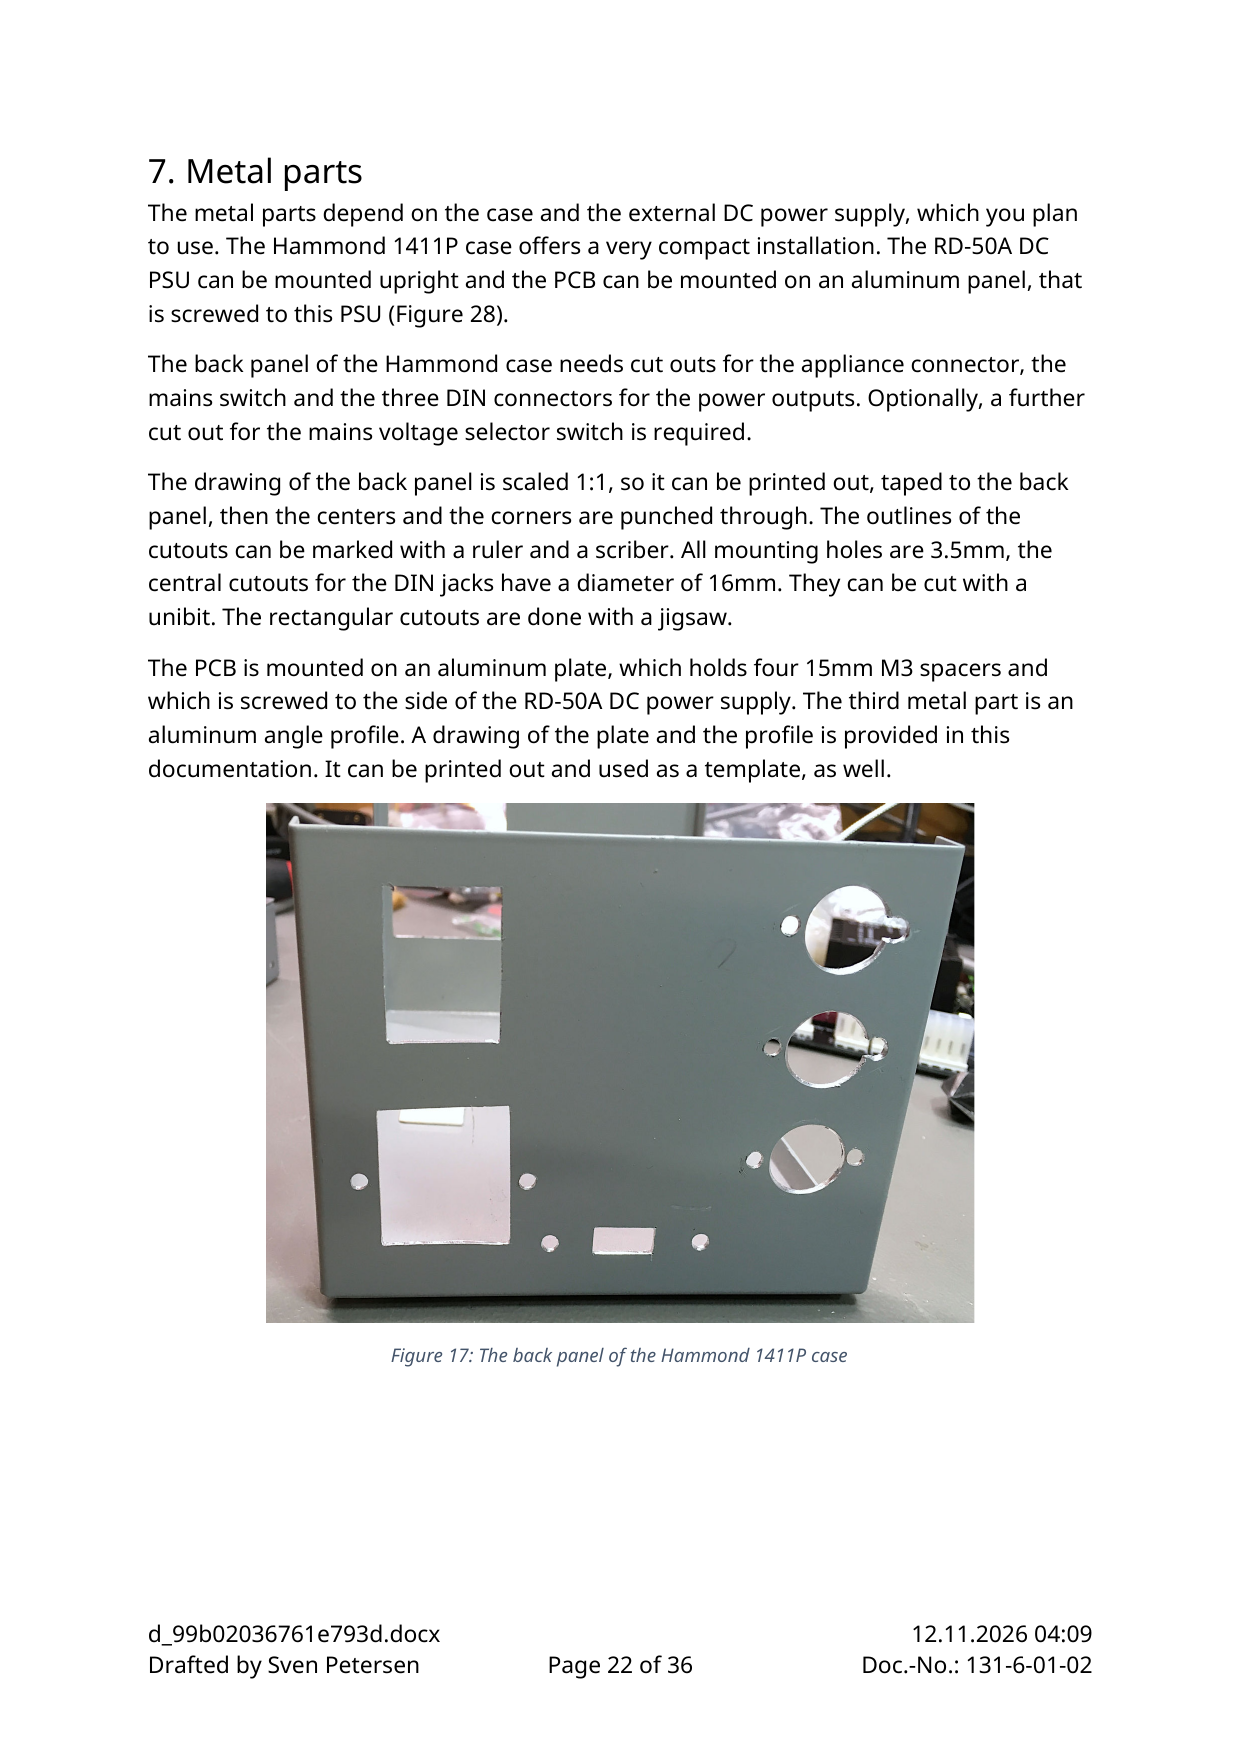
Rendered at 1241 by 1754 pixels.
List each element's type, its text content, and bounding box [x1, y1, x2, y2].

text The back panel of the Hammond case needs cut outs for the appliance connector, the mains switch and the three DIN connectors for the power outputs. Optionally, a further cut out for the mains voltage selector switch is required. [148, 348, 1093, 447]
subtitle Metal parts [148, 148, 1093, 193]
text The drawing of the back panel is scaled 1:1, so it can be printed out, taped to the back panel, then the centers and the corners are punched through. The outlines of the cutouts can be marked with a ruler and a scriber. All mounting holes are 3.5mm, the central cutouts for the DIN jacks have a diameter of 16mm. They can be cut with a unibit. The rectangular cutouts are done with a jigsaw. [148, 466, 1093, 632]
picture [266, 803, 975, 1323]
text Figure 17: The back panel of the Hammond 1411P case [148, 1342, 1093, 1367]
text The PCB is mounted on an aluminum plate, which holds four 15mm M3 spacers and which is screwed to the side of the RD-50A DC power supply. The third metal part is an aluminum angle profile. A drawing of the plate and the profile is provided in this documentation. It can be printed out and used as a template, as well. [148, 652, 1093, 784]
text The metal parts depend on the case and the external DC power supply, which you plan to use. The Hammond 1411P case offers a very compact installation. The RD-50A DC PSU can be mounted upright and the PCB can be mounted on an aluminum panel, that is screwed to this PSU (Figure 28). [148, 197, 1093, 329]
